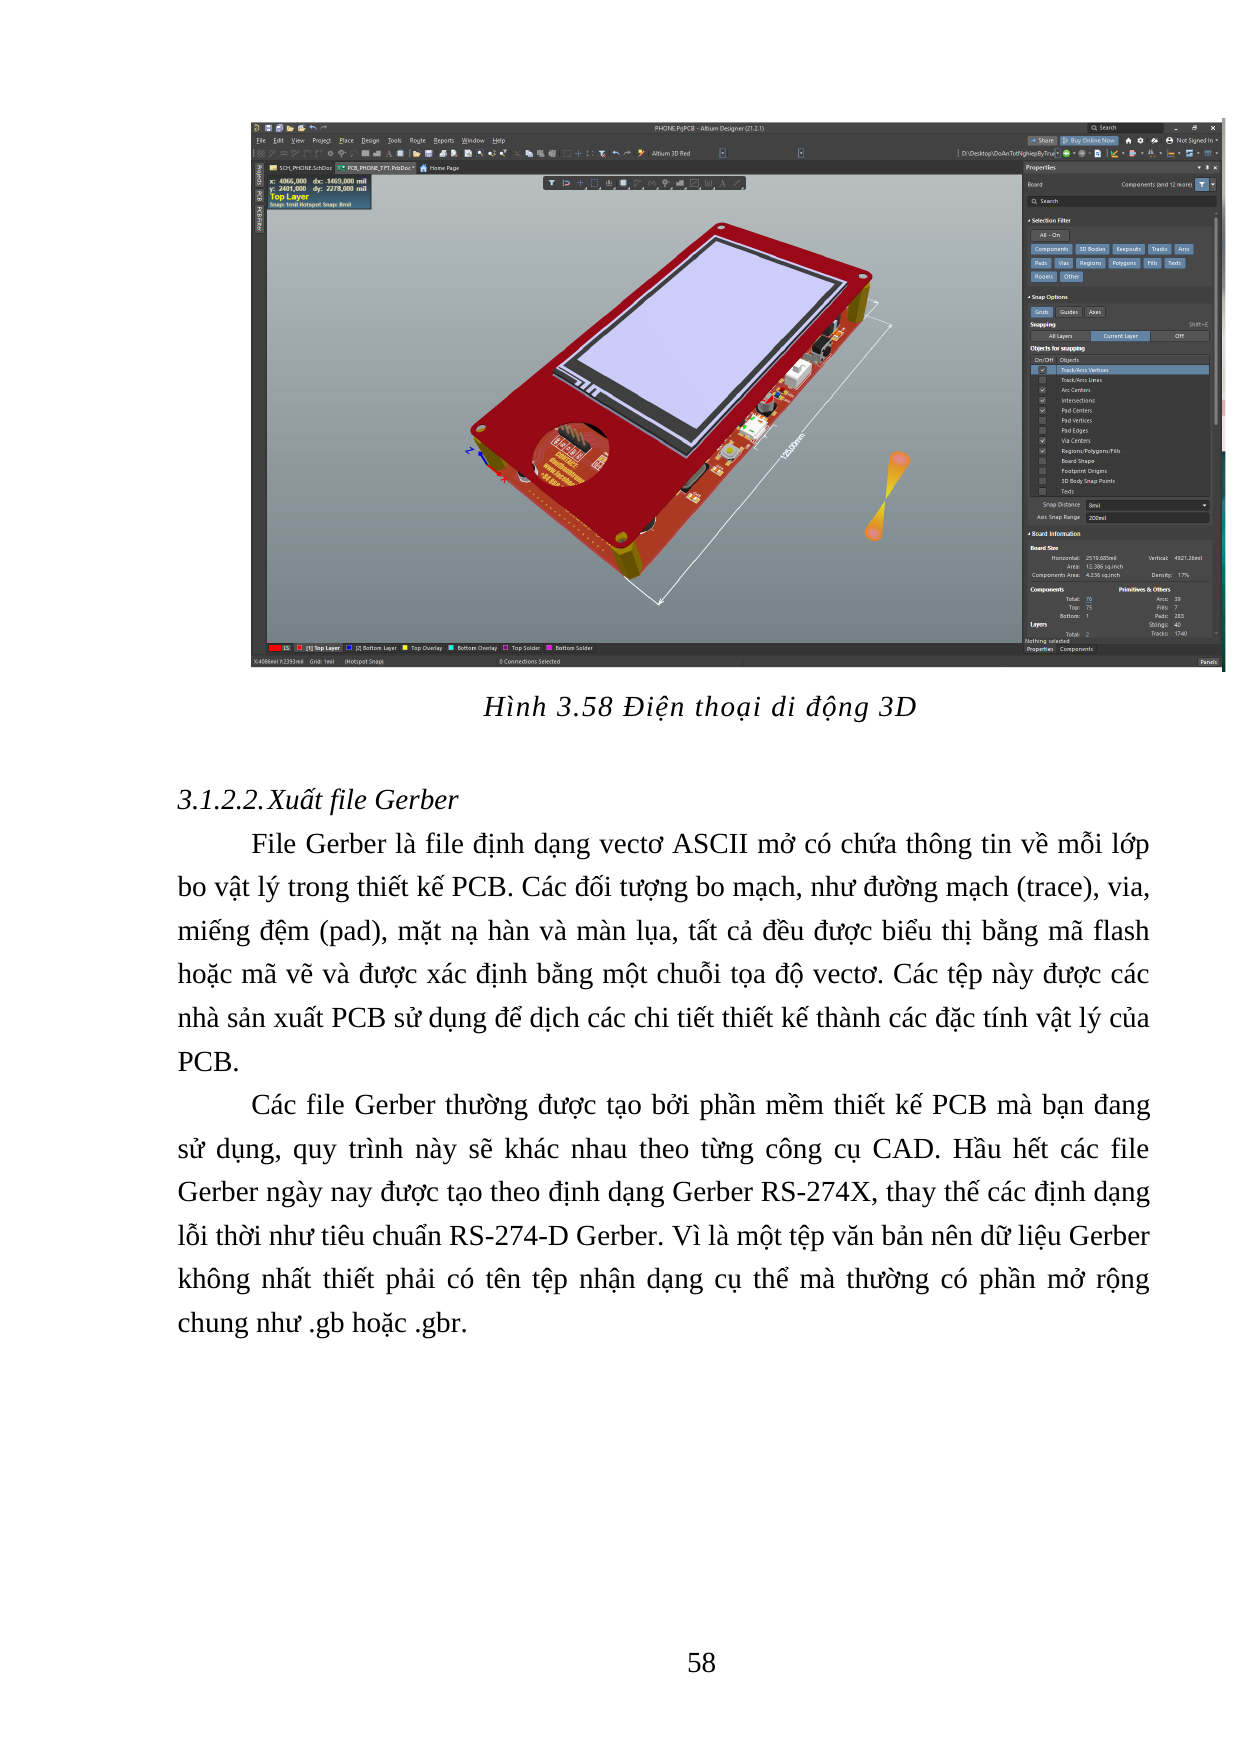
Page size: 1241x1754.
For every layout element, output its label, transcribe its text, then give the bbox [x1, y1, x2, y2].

text File Gerber là file định dạng vectơ ASCII mở có chứa thông tin về mỗi lớp bo vật lý trong thiết kế PCB. Các đối tượng bo mạch, như đường mạch (trace), via, miếng đệm (pad), mặt nạ hàn và màn lụa, tất cả đều được biểu thị bằng mã flash hoặc mã vẽ và được xác định bằng một chuỗi tọa độ vectơ. Các tệp này được các nhà sản xuất PCB sử dụng để dịch các chi tiết thiết kế thành các đặc tính vật lý của PCB. [177, 826, 1152, 1077]
subtitle Xuất file Gerber [177, 782, 1152, 816]
text Các file Gerber thường được tạo bởi phần mềm thiết kế PCB mà bạn đang sử dụng, quy trình này sẽ khác nhau theo từng công cụ CAD. Hầu hết các file Gerber ngày nay được tạo theo định dạng Gerber RS-274X, thay thế các định dạng lỗi thời như tiêu chuẩn RS-274-D Gerber. Vì là một tệp văn bản nên dữ liệu Gerber không nhất thiết phải có tên tệp nhận dạng cụ thể mà thường có phần mở rộng chung như .gb hoặc .gbr. [177, 1087, 1152, 1338]
picture [251, 118, 1226, 672]
